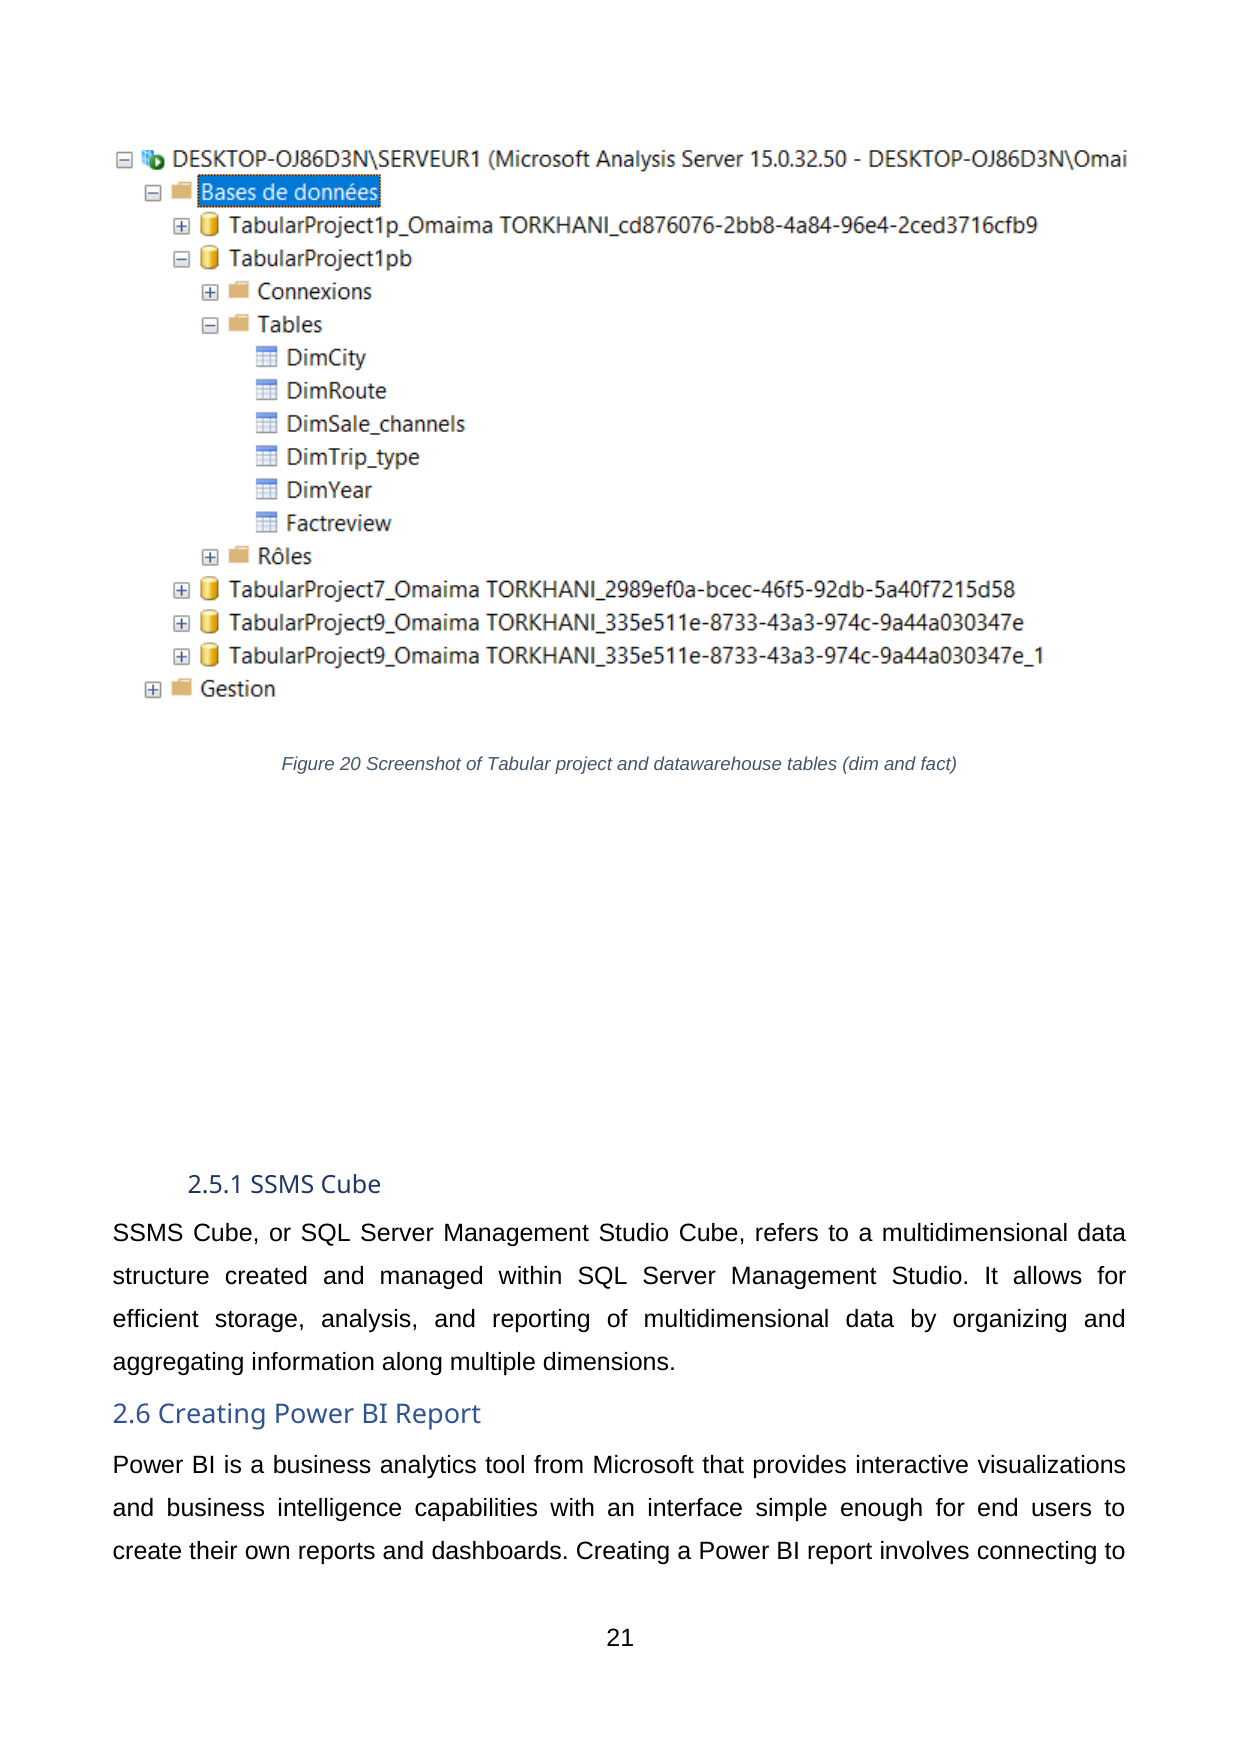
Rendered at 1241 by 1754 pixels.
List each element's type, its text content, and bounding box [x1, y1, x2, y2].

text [112, 1450, 1128, 1565]
subtitle 2.6 Creating Power BI Report [112, 1395, 1128, 1432]
picture [112, 150, 1128, 739]
text Figure 20 Screenshot of Tabular project and datawarehouse tables (dim and fact) [112, 753, 1128, 775]
subtitle 2.5.1 SSMS Cube [112, 1167, 1128, 1201]
text SSMS Cube, or SQL Server Management Studio Cube, refers to a multidimensional data structure created and managed within SQL Server Management Studio. It allows for efficient storage, analysis, and reporting of multidimensional data by organizing and aggregating information along multiple dimensions. [112, 1218, 1128, 1376]
